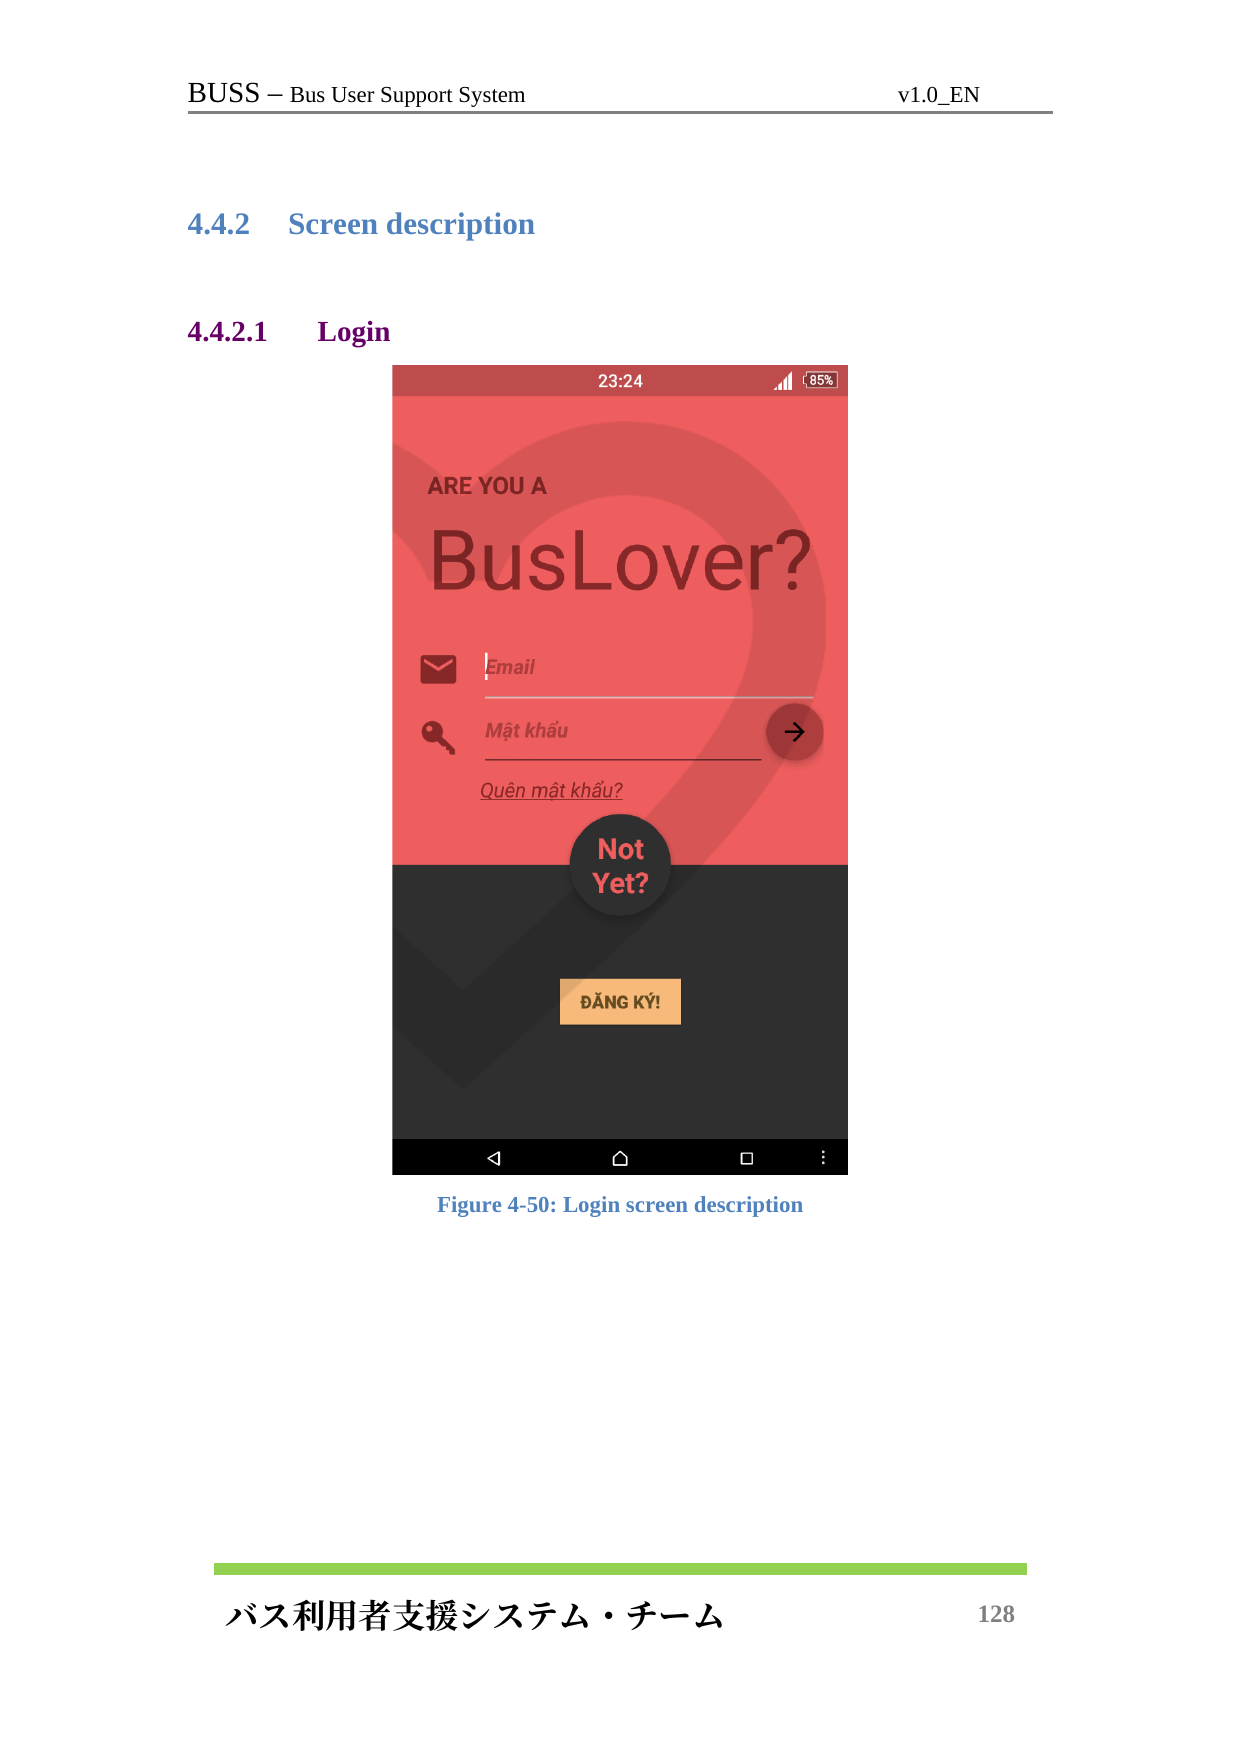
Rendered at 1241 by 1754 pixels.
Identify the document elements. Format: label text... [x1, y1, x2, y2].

subtitle Login [187, 314, 1053, 347]
text Figure 4-50: Login screen description [187, 1191, 1053, 1218]
picture [392, 365, 848, 1175]
subtitle Screen description [187, 205, 1053, 241]
